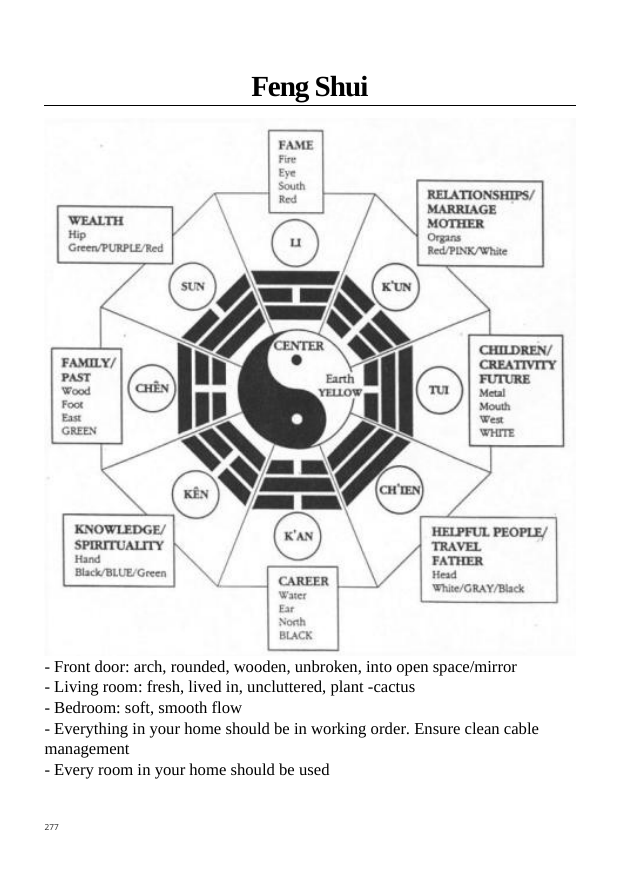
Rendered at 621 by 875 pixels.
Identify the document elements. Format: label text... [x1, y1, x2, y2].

text - Front door: arch, rounded, wooden, unbroken, into open space/mirror [44, 657, 576, 676]
text - Every room in your home should be used [44, 760, 576, 779]
text - Everything in your home should be in working order. Ensure clean cable management [44, 718, 576, 758]
text - Bedroom: soft, smooth flow [44, 698, 576, 717]
text - Living room: fresh, lived in, uncluttered, plant -cactus [44, 677, 576, 696]
subtitle Feng Shui [44, 69, 576, 105]
picture [44, 118, 576, 656]
